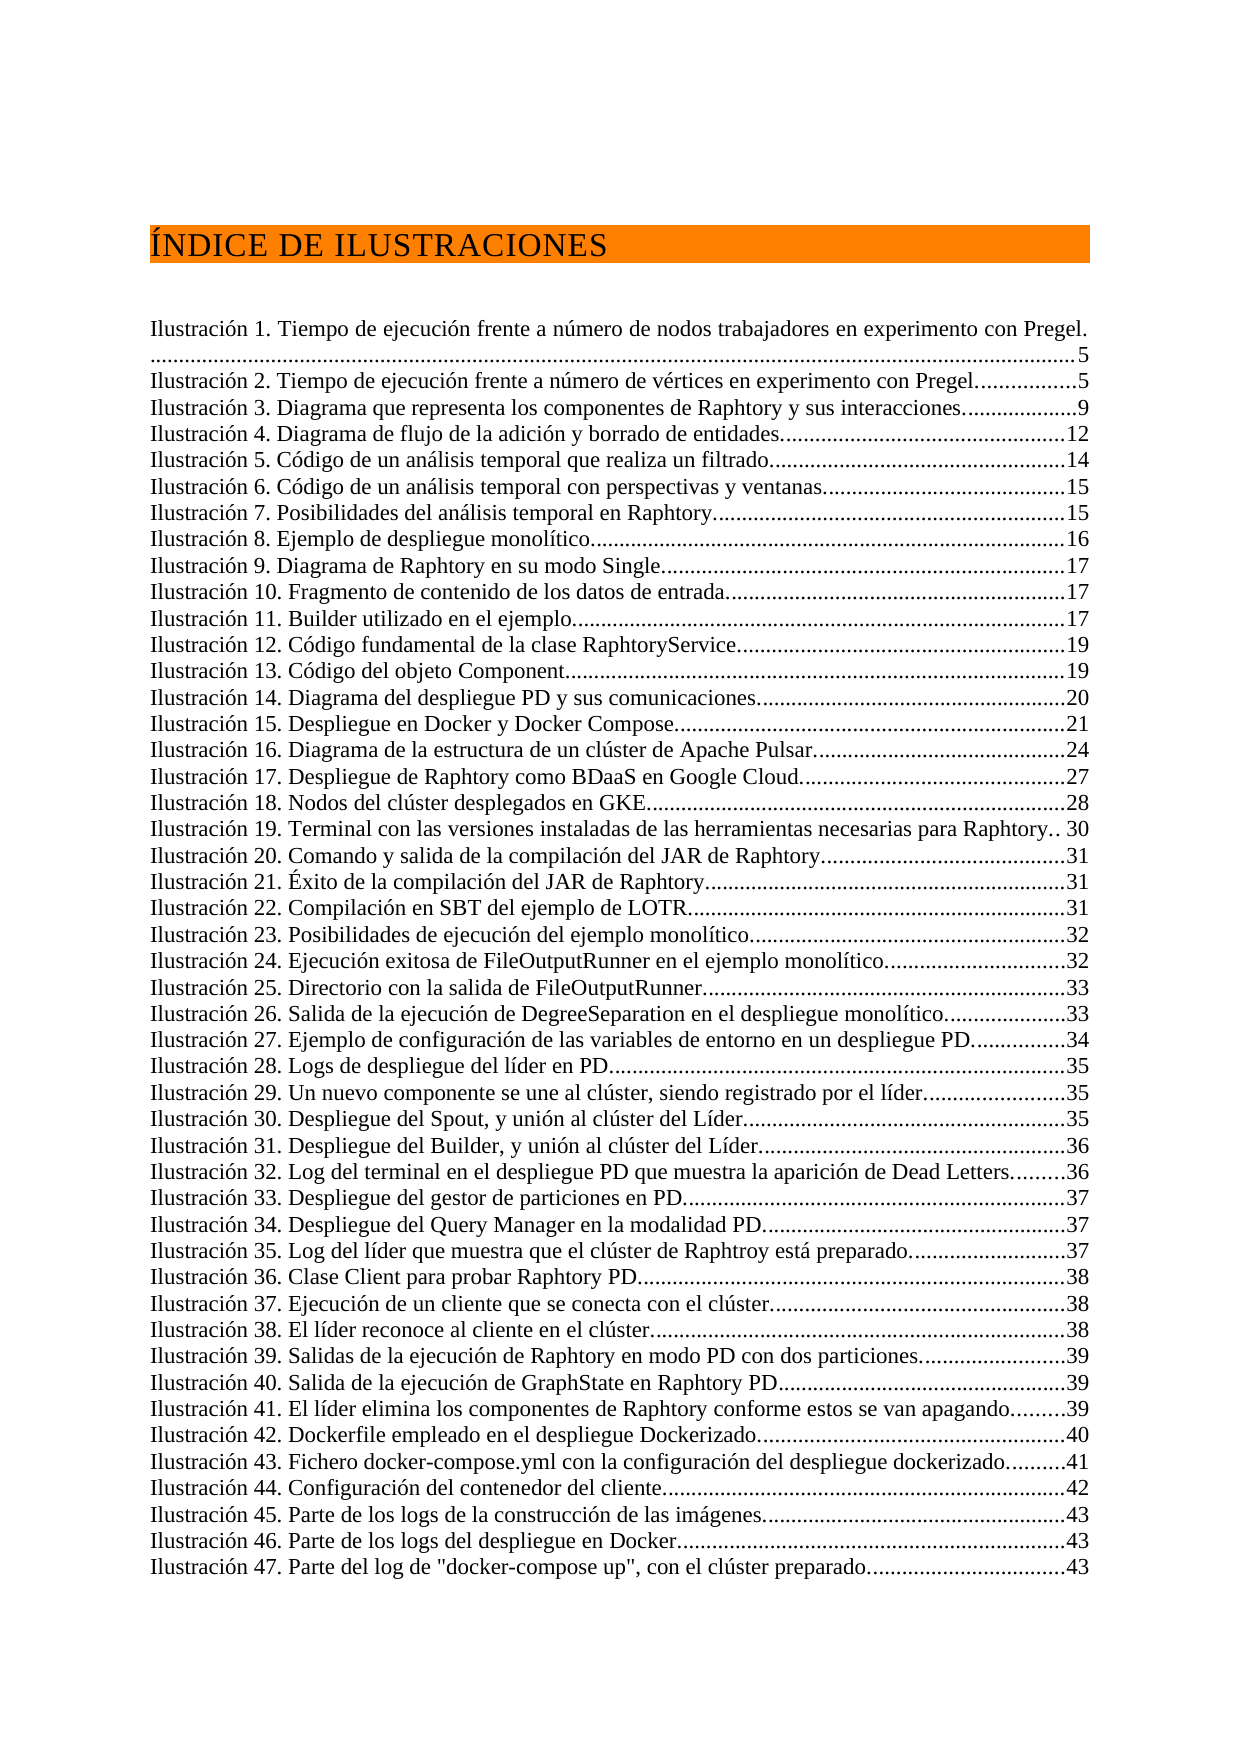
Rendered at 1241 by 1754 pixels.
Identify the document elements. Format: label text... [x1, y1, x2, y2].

text Ilustración 41. El líder elimina los componentes de Raphtory conforme estos se van apagando. 39 [150, 1395, 1090, 1422]
text Ilustración 19. Terminal con las versiones instaladas de las herramientas necesarias para Raphtory. 30 [150, 815, 1090, 842]
text Ilustración 13. Código del objeto Component. 19 [150, 657, 1090, 684]
text Ilustración 10. Fragmento de contenido de los datos de entrada. 17 [150, 578, 1090, 604]
text Ilustración 32. Log del terminal en el despliegue PD que muestra la aparición de Dead Letters. 36 [150, 1158, 1090, 1184]
text Ilustración 6. Código de un análisis temporal con perspectivas y ventanas. 15 [150, 473, 1090, 499]
text Ilustración 30. Despliegue del Spout, y unión al clúster del Líder. 35 [150, 1105, 1090, 1132]
text Ilustración 18. Nodos del clúster desplegados en GKE. 28 [150, 789, 1090, 815]
text Ilustración 5. Código de un análisis temporal que realiza un filtrado. 14 [150, 446, 1090, 473]
text Ilustración 38. El líder reconoce al cliente en el clúster. 38 [150, 1316, 1090, 1342]
text Ilustración 25. Directorio con la salida de FileOutputRunner. 33 [150, 973, 1090, 1000]
text Ilustración 35. Log del líder que muestra que el clúster de Raphtroy está preparado. 37 [150, 1237, 1090, 1263]
text Ilustración 11. Builder utilizado en el ejemplo. 17 [150, 604, 1090, 631]
text Ilustración 4. Diagrama de flujo de la adición y borrado de entidades. 12 [150, 420, 1090, 446]
text Ilustración 20. Comando y salida de la compilación del JAR de Raphtory. 31 [150, 842, 1090, 868]
text Ilustración 37. Ejecución de un cliente que se conecta con el clúster. 38 [150, 1290, 1090, 1316]
text Ilustración 29. Un nuevo componente se une al clúster, siendo registrado por el líder. 35 [150, 1079, 1090, 1105]
text Ilustración 39. Salidas de la ejecución de Raphtory en modo PD con dos particiones. 39 [150, 1342, 1090, 1369]
text Ilustración 47. Parte del log de "docker-compose up", con el clúster preparado. 43 [150, 1553, 1090, 1580]
text Ilustración 31. Despliegue del Builder, y unión al clúster del Líder. 36 [150, 1132, 1090, 1158]
text Ilustración 3. Diagrama que representa los componentes de Raphtory y sus interacciones. 9 [150, 394, 1090, 420]
text Ilustración 22. Compilación en SBT del ejemplo de LOTR. 31 [150, 894, 1090, 921]
text Ilustración 36. Clase Client para probar Raphtory PD. 38 [150, 1263, 1090, 1290]
text Ilustración 8. Ejemplo de despliegue monolítico. 16 [150, 526, 1090, 552]
text Ilustración 23. Posibilidades de ejecución del ejemplo monolítico. 32 [150, 921, 1090, 947]
title Índice de ilustraciones [150, 225, 1090, 263]
text Ilustración 44. Configuración del contenedor del cliente. 42 [150, 1474, 1090, 1501]
text Ilustración 7. Posibilidades del análisis temporal en Raphtory. 15 [150, 499, 1090, 526]
text Ilustración 24. Ejecución exitosa de FileOutputRunner en el ejemplo monolítico. 32 [150, 947, 1090, 973]
text Ilustración 16. Diagrama de la estructura de un clúster de Apache Pulsar. 24 [150, 736, 1090, 763]
text Ilustración 43. Fichero docker-compose.yml con la configuración del despliegue dockerizado. 41 [150, 1448, 1090, 1474]
text Ilustración 42. Dockerfile empleado en el despliegue Dockerizado. 40 [150, 1422, 1090, 1448]
text Ilustración 14. Diagrama del despliegue PD y sus comunicaciones. 20 [150, 684, 1090, 710]
text Ilustración 12. Código fundamental de la clase RaphtoryService. 19 [150, 631, 1090, 657]
text Ilustración 46. Parte de los logs del despliegue en Docker. 43 [150, 1527, 1090, 1553]
text Ilustración 15. Despliegue en Docker y Docker Compose. 21 [150, 710, 1090, 736]
text Ilustración 9. Diagrama de Raphtory en su modo Single. 17 [150, 552, 1090, 578]
text Ilustración 28. Logs de despliegue del líder en PD. 35 [150, 1053, 1090, 1079]
text Ilustración 27. Ejemplo de configuración de las variables de entorno en un despliegue PD. 34 [150, 1026, 1090, 1053]
text Ilustración 40. Salida de la ejecución de GraphState en Raphtory PD 39 [150, 1369, 1090, 1395]
text Ilustración 2. Tiempo de ejecución frente a número de vértices en experimento con Pregel. 5 [150, 367, 1090, 394]
text Ilustración 1. Tiempo de ejecución frente a número de nodos trabajadores en experimento con Pregel. 5 [150, 315, 1090, 367]
text Ilustración 17. Despliegue de Raphtory como BDaaS en Google Cloud. 27 [150, 763, 1090, 789]
text Ilustración 34. Despliegue del Query Manager en la modalidad PD. 37 [150, 1211, 1090, 1237]
text Ilustración 33. Despliegue del gestor de particiones en PD. 37 [150, 1184, 1090, 1211]
text Ilustración 21. Éxito de la compilación del JAR de Raphtory. 31 [150, 868, 1090, 894]
text Ilustración 45. Parte de los logs de la construcción de las imágenes. 43 [150, 1501, 1090, 1527]
text Ilustración 26. Salida de la ejecución de DegreeSeparation en el despliegue monolítico. 33 [150, 1000, 1090, 1026]
